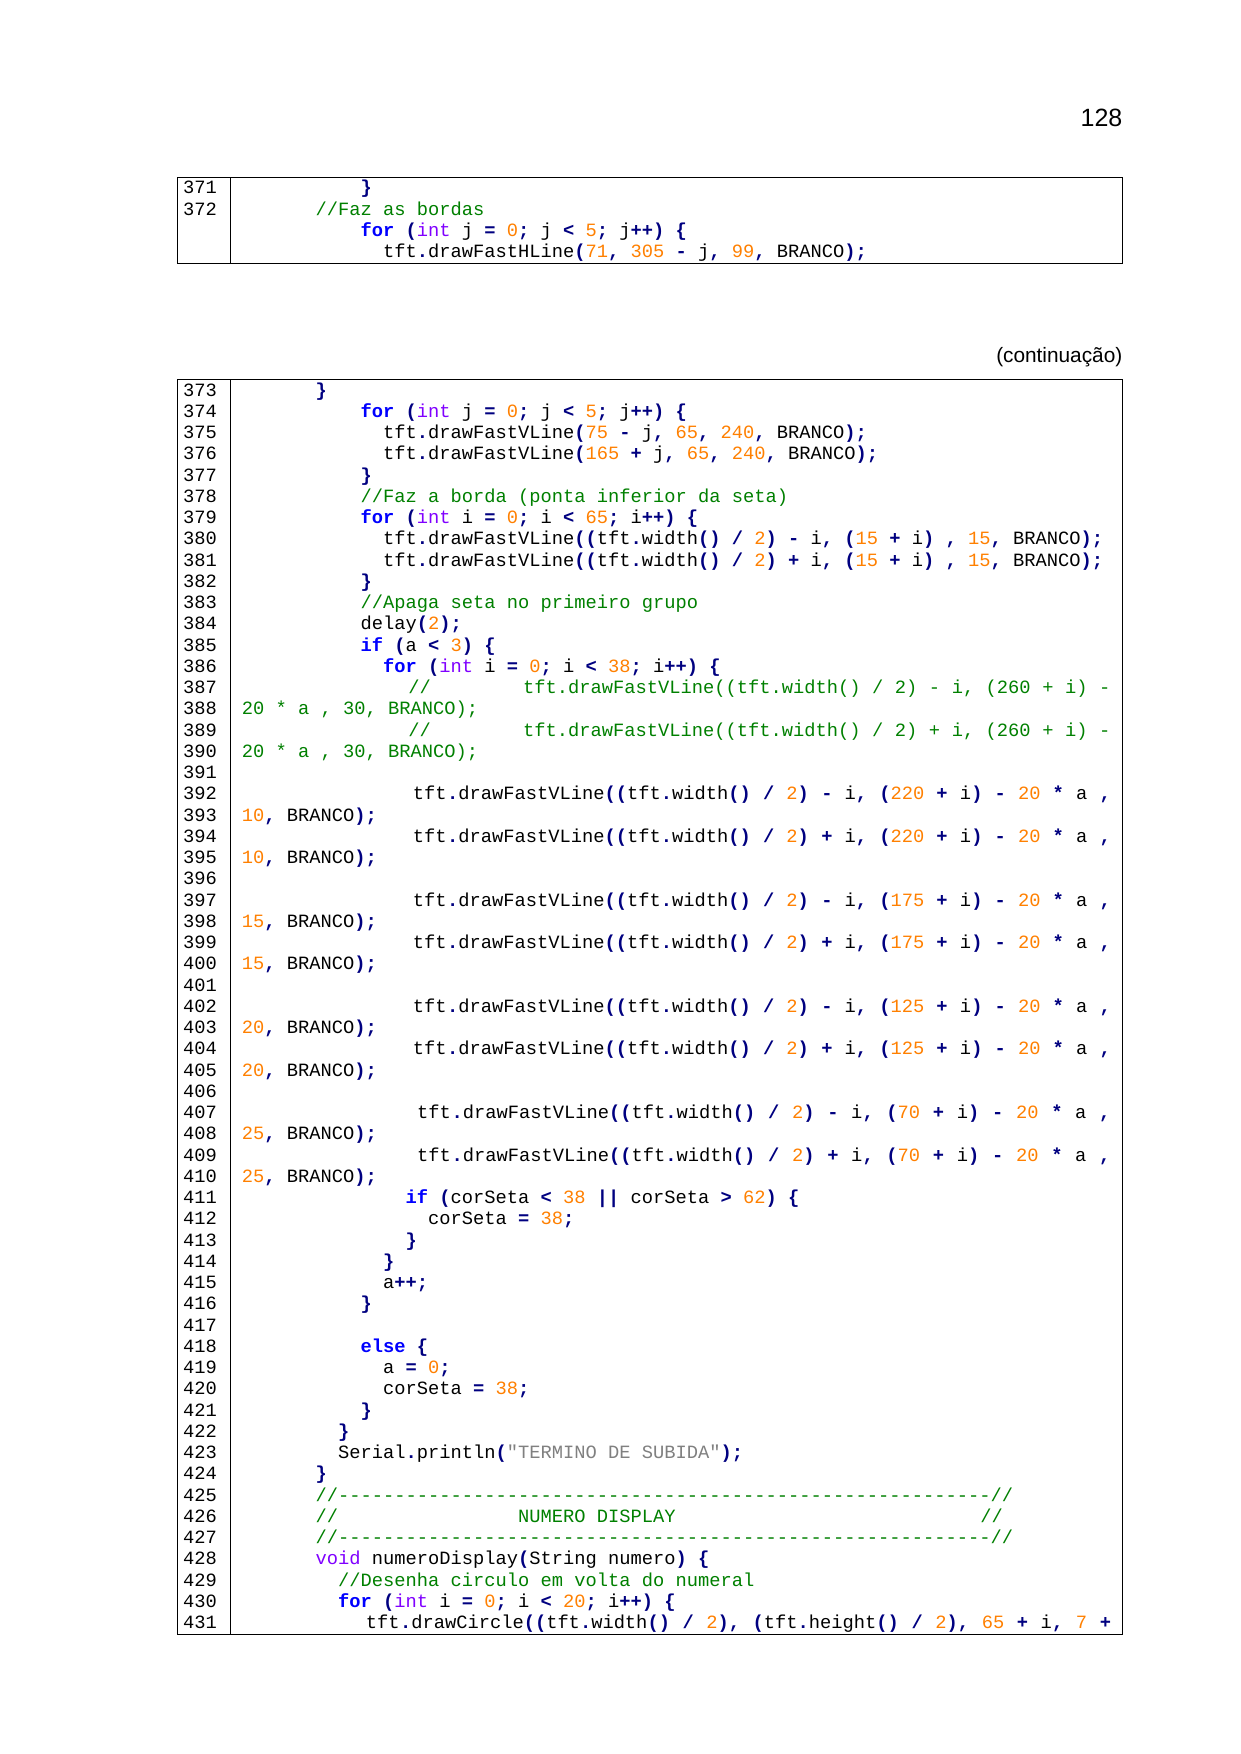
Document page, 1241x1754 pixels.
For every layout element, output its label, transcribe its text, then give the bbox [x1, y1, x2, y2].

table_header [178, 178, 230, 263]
text (continuação) [177, 343, 1122, 367]
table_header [231, 380, 1122, 1634]
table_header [231, 178, 1122, 263]
